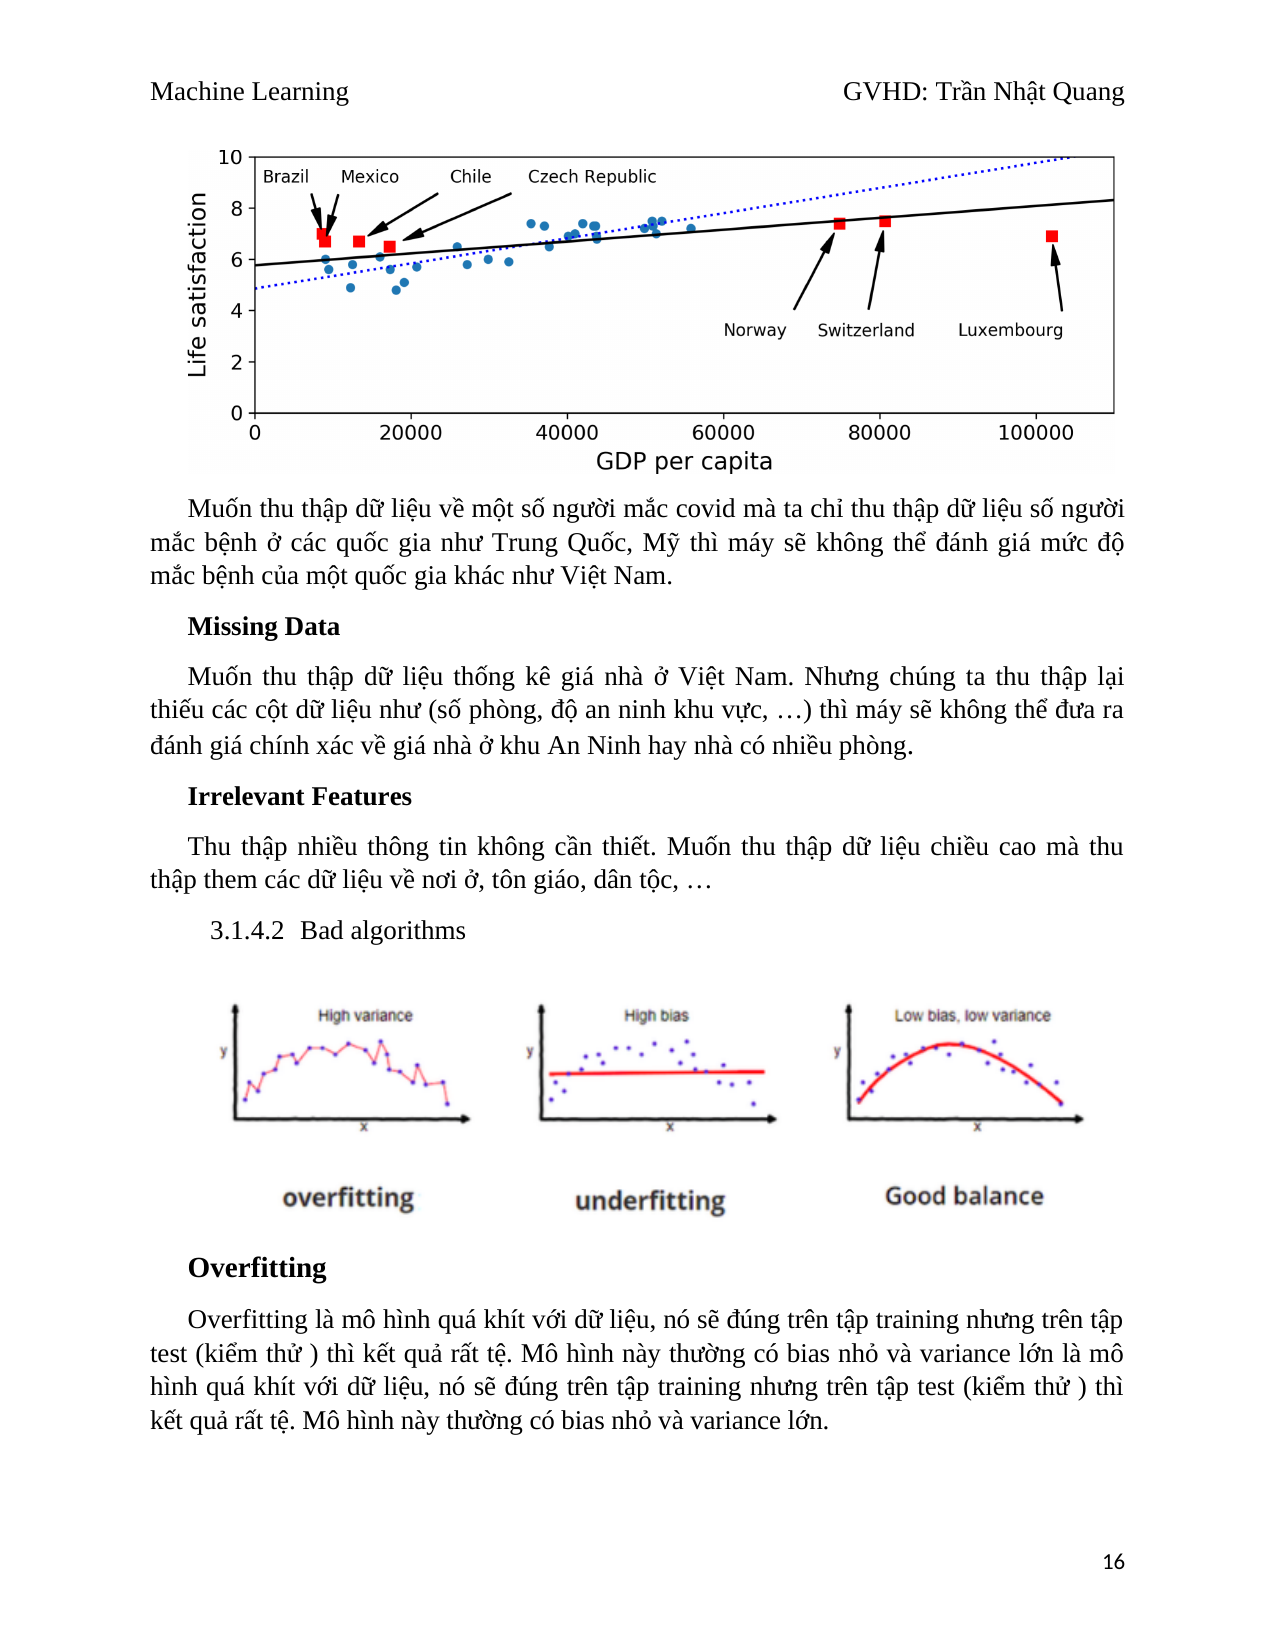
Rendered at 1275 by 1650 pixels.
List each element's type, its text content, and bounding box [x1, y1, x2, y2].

subtitle Bad algorithms [210, 914, 1125, 945]
text Overfitting là mô hình quá khít với dữ liệu, nó sẽ đúng trên tập training nhưng trên tập test (kiểm thử ) thì kết quả rất tệ. Mô hình này thường có bias nhỏ và variance lớn là mô hình quá khít với dữ liệu, nó sẽ đúng trên tập training nhưng trên tập test (kiểm thử ) thì kết quả rất tệ. Mô hình này thường có bias nhỏ và variance lớn. [150, 1402, 1125, 1435]
text Irrelevant Features [150, 780, 1125, 811]
picture [187, 150, 1115, 474]
text Missing Data [150, 609, 1125, 641]
picture [187, 960, 1118, 1232]
text Muốn thu thập dữ liệu về một số người mắc covid mà ta chỉ thu thập dữ liệu số người mắc bệnh ở các quốc gia như Trung Quốc, Mỹ thì máy sẽ không thể đánh giá mức độ mắc bệnh của một quốc gia khác như Việt Nam. [150, 492, 1125, 591]
text Overfitting [150, 1251, 1125, 1284]
text Muốn thu thập dữ liệu thống kê giá nhà ở Việt Nam. Nhưng chúng ta thu thập lại thiếu các cột dữ liệu như (số phòng, độ an ninh khu vực, …) thì máy sẽ không thể đưa ra đánh giá chính xác về giá nhà ở khu An Ninh hay nhà có nhiều phòng. [150, 660, 1125, 761]
text Thu thập nhiều thông tin không cần thiết. Muốn thu thập dữ liệu chiều cao mà thu thập them các dữ liệu về nơi ở, tôn giáo, dân tộc, … [150, 830, 1125, 895]
text Overfitting là mô hình quá khít với dữ liệu, nó sẽ đúng trên tập training nhưng trên tập test (kiểm thử ) thì kết quả rất tệ. Mô hình này thường có bias nhỏ và variance lớn là mô hình quá khít với dữ liệu, nó sẽ đúng trên tập training nhưng trên tập test (kiểm thử ) thì kết quả rất tệ. Mô hình này thường có bias nhỏ và variance lớn. [150, 1303, 1125, 1337]
